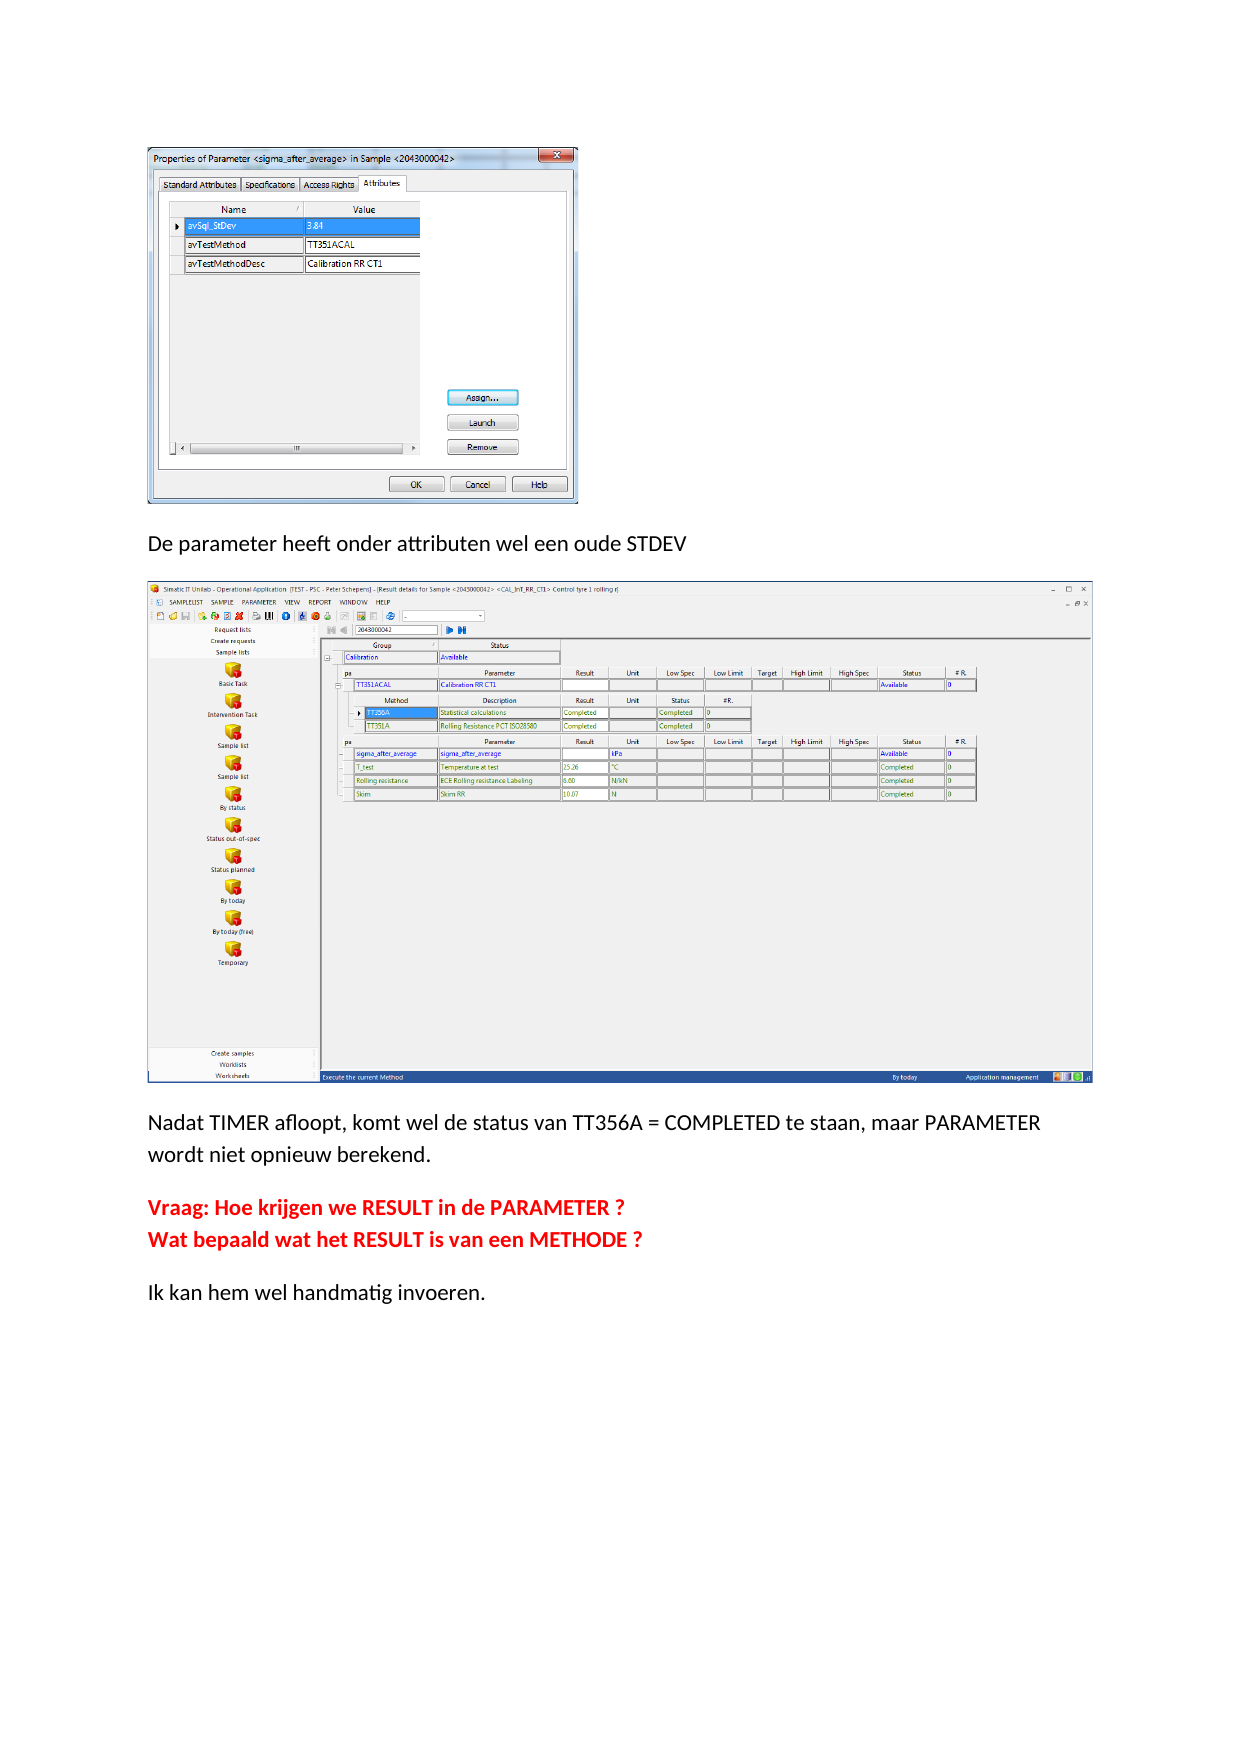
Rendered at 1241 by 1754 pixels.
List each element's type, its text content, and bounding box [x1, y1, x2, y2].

picture [147, 147, 579, 504]
text Nadat TIMER afloopt, komt wel de status van TT356A = COMPLETED te staan, maar PARAMETER wordt niet opnieuw berekend. [148, 1108, 1093, 1168]
text De parameter heeft onder attributen wel een oude STDEV [148, 529, 1093, 557]
text Vraag: Hoe krijgen we RESULT in de PARAMETER ? Wat bepaald wat het RESULT is van een METHODE ? [148, 1193, 1093, 1253]
picture [147, 581, 1093, 1083]
text Ik kan hem wel handmatig invoeren. [148, 1278, 1093, 1306]
